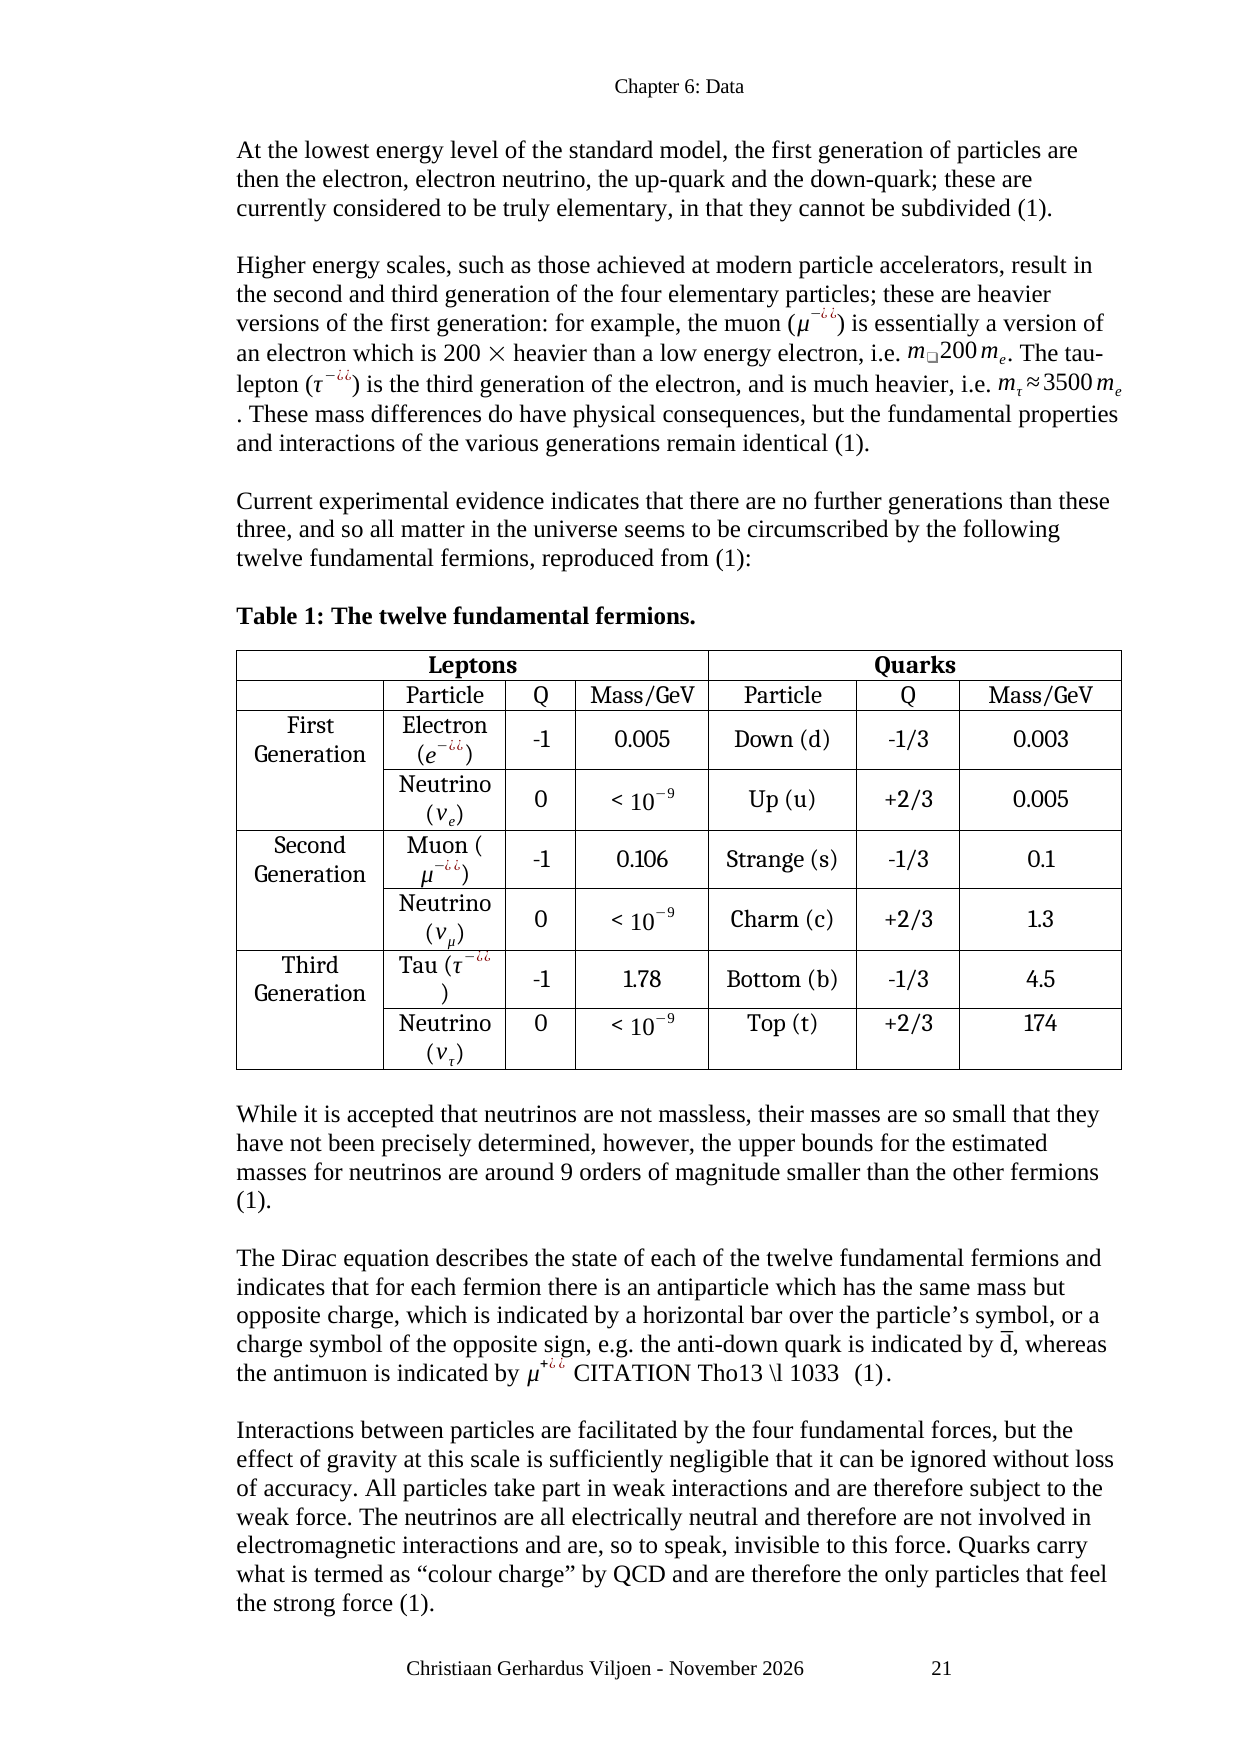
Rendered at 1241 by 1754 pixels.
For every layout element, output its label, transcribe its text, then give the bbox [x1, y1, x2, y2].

table_cell Particle [384, 681, 505, 710]
table_cell 0.106 [576, 831, 708, 888]
table_cell 174 [960, 1009, 1121, 1069]
table_cell First Generation [237, 711, 383, 830]
table_cell < [576, 1009, 708, 1069]
table_cell Third Generation [237, 951, 383, 1069]
text Higher energy scales, such as those achieved at modern particle accelerators, result in the second and third generation of the four elementary particles; these are heavier versions of the first generation: for example, the muon () is essentially a version of an electron which is 200 heavier than a low energy electron, i.e. . The tau-lepton () is the third generation of the electron, and is much heavier, i.e. . These mass differences do have physical consequences, but the fundamental properties and interactions of the various generations remain identical . [236, 250, 1122, 457]
table_cell 4.5 [960, 951, 1121, 1008]
text While it is accepted that neutrinos are not massless, their masses are so small that they have not been precisely determined, however, the upper bounds for the estimated masses for neutrinos are around 9 orders of magnitude smaller than the other fermions . [236, 1099, 1122, 1214]
table_cell Q [857, 681, 959, 710]
text Table 1: The twelve fundamental fermions. [236, 601, 1122, 629]
table_cell Neutrino () [384, 1009, 505, 1069]
table_cell 0.005 [960, 770, 1121, 830]
table_cell Top (t) [709, 1009, 856, 1069]
table_cell 0.005 [576, 711, 708, 768]
table_cell Q [506, 681, 575, 710]
table_cell -1/3 [857, 711, 959, 768]
text At the lowest energy level of the standard model, the first generation of particles are then the electron, electron neutrino, the up-quark and the down-quark; these are currently considered to be truly elementary, in that they cannot be subdivided. [236, 135, 1122, 222]
table_cell Electron () [384, 711, 505, 768]
table_cell 0 [506, 770, 575, 830]
table_cell Up (u) [709, 770, 856, 830]
table_cell 0 [506, 1009, 575, 1069]
table_cell -1/3 [857, 951, 959, 1008]
table_cell -1 [506, 831, 575, 888]
table_cell < [576, 889, 708, 949]
table_cell Down (d) [709, 711, 856, 768]
table_cell +2/3 [857, 770, 959, 830]
table_cell Mass/GeV [960, 681, 1121, 710]
table_cell [237, 681, 383, 710]
table_cell < [576, 770, 708, 830]
table_cell +2/3 [857, 889, 959, 949]
text Current experimental evidence indicates that there are no further generations than these three, and so all matter in the universe seems to be circumscribed by the following twelve fundamental fermions, reproduced from : [236, 486, 1122, 572]
table_cell Charm (c) [709, 889, 856, 949]
table_cell Bottom (b) [709, 951, 856, 1008]
table_cell Neutrino () [384, 770, 505, 830]
table_cell 1.78 [576, 951, 708, 1008]
table_cell 0 [506, 889, 575, 949]
table_cell 0.1 [960, 831, 1121, 888]
table_cell +2/3 [857, 1009, 959, 1069]
table_cell Second Generation [237, 831, 383, 949]
table_cell -1/3 [857, 831, 959, 888]
table_cell Strange (s) [709, 831, 856, 888]
text The Dirac equation describes the state of each of the twelve fundamental fermions and indicates that for each fermion there is an antiparticle which has the same mass but opposite charge, which is indicated by a horizontal bar over the particle’s symbol, or a charge symbol of the opposite sign, e.g. the anti-down quark is indicated by d̅, whereas the antimuon is indicated by . [236, 1243, 1122, 1387]
table_cell Neutrino () [384, 889, 505, 949]
table_cell 0.003 [960, 711, 1121, 768]
table_cell -1 [506, 951, 575, 1008]
table_cell Muon () [384, 831, 505, 888]
table_cell 1.3 [960, 889, 1121, 949]
table_cell Tau () [384, 951, 505, 1008]
table_cell Mass/GeV [576, 681, 708, 710]
table_cell Particle [709, 681, 856, 710]
text Interactions between particles are facilitated by the four fundamental forces, but the effect of gravity at this scale is sufficiently negligible that it can be ignored without loss of accuracy. All particles take part in weak interactions and are therefore subject to the weak force. The neutrinos are all electrically neutral and therefore are not involved in electromagnetic interactions and are, so to speak, invisible to this force. Quarks carry what is termed as “colour charge” by QCD and are therefore the only particles that feel the strong force. [236, 1415, 1122, 1617]
table_cell -1 [506, 711, 575, 768]
table_header Quarks [709, 651, 1121, 680]
table_header Leptons [237, 651, 708, 680]
